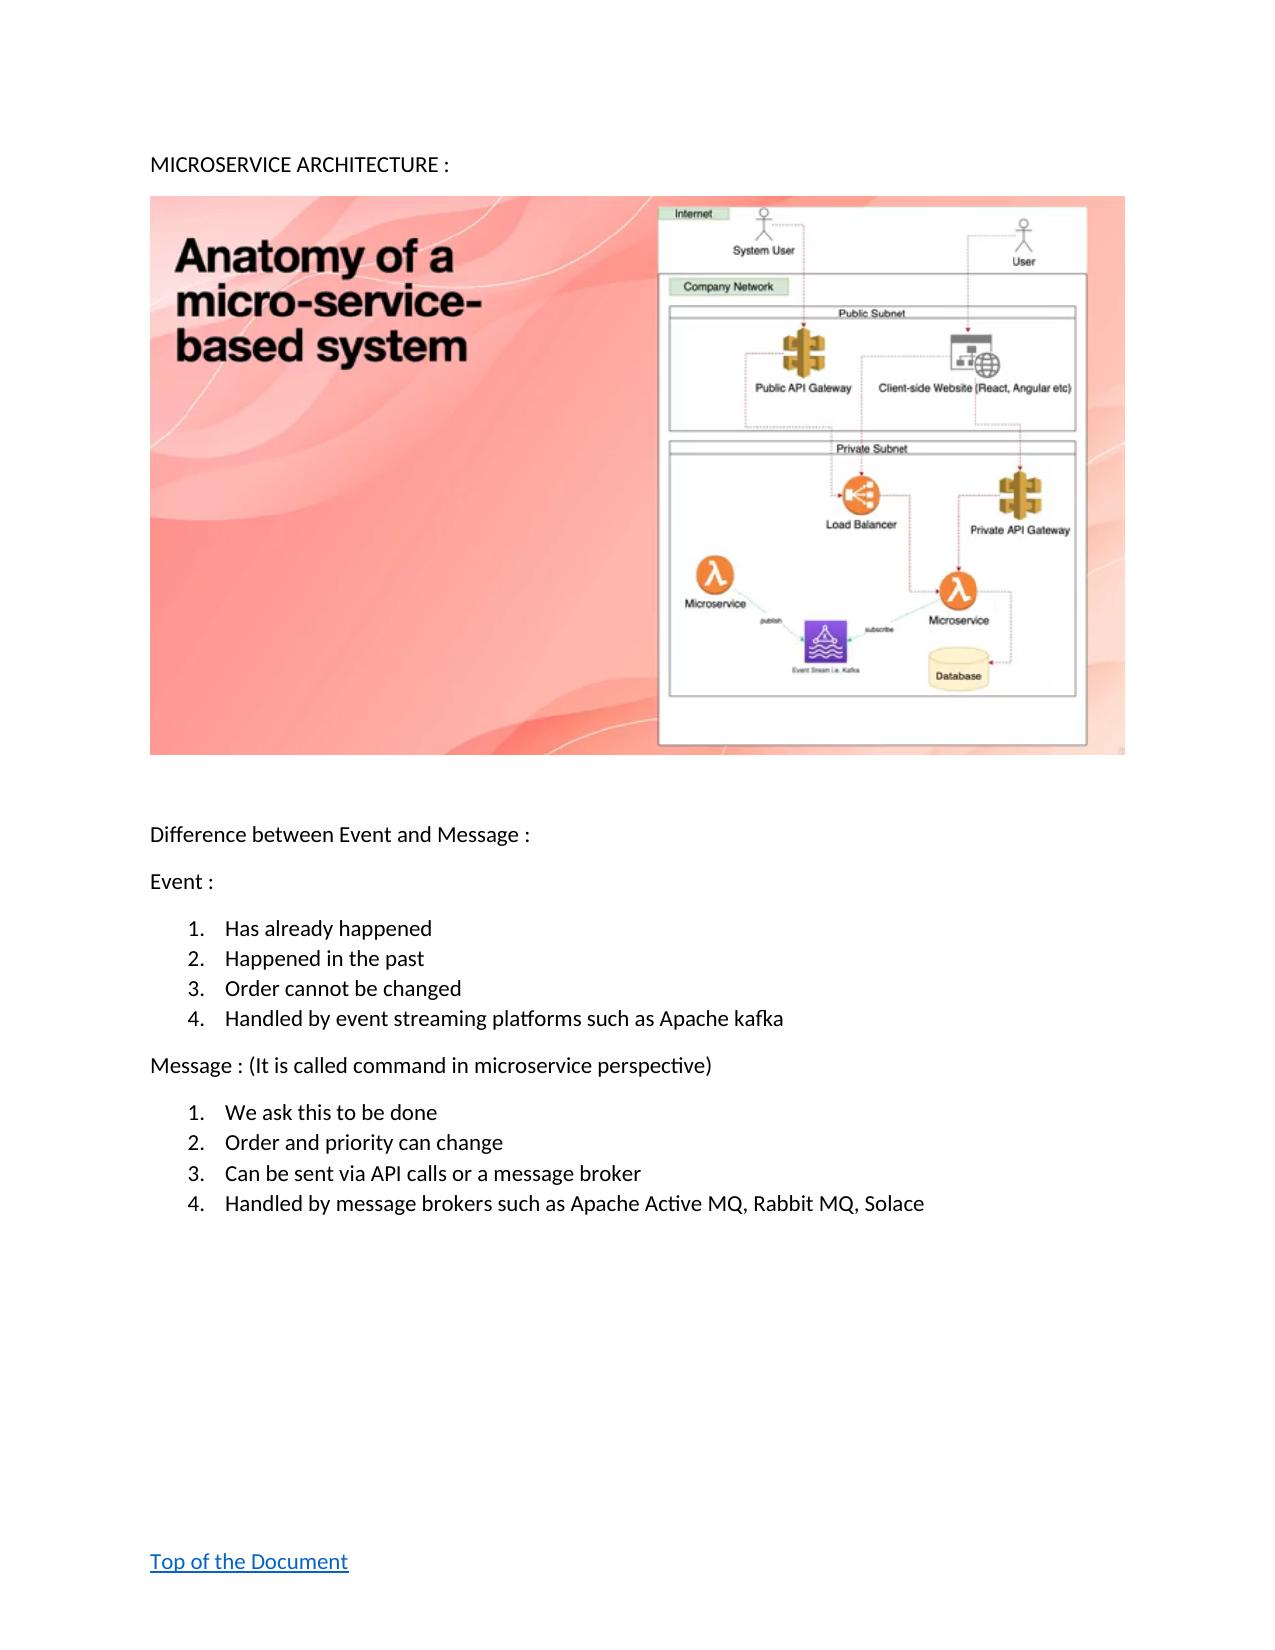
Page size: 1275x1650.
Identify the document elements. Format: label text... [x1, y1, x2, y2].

list Has already happened [187, 914, 1125, 942]
text Message : (It is called command in microservice perspective) [150, 1051, 1125, 1079]
text Event : [150, 867, 1125, 895]
list We ask this to be done [187, 1098, 1125, 1126]
text Difference between Event and Message : [150, 820, 1125, 848]
list Handled by event streaming platforms such as Apache kafka [187, 1004, 1125, 1033]
list Can be sent via API calls or a message broker [187, 1159, 1125, 1187]
list Order and priority can change [187, 1128, 1125, 1157]
text MICROSERVICE ARCHITECTURE : [150, 150, 1125, 178]
list Handled by message brokers such as Apache Active MQ, Rabbit MQ, Solace [187, 1189, 1125, 1217]
list Happened in the past [187, 944, 1125, 972]
picture [150, 196, 1125, 755]
list Order cannot be changed [187, 974, 1125, 1002]
